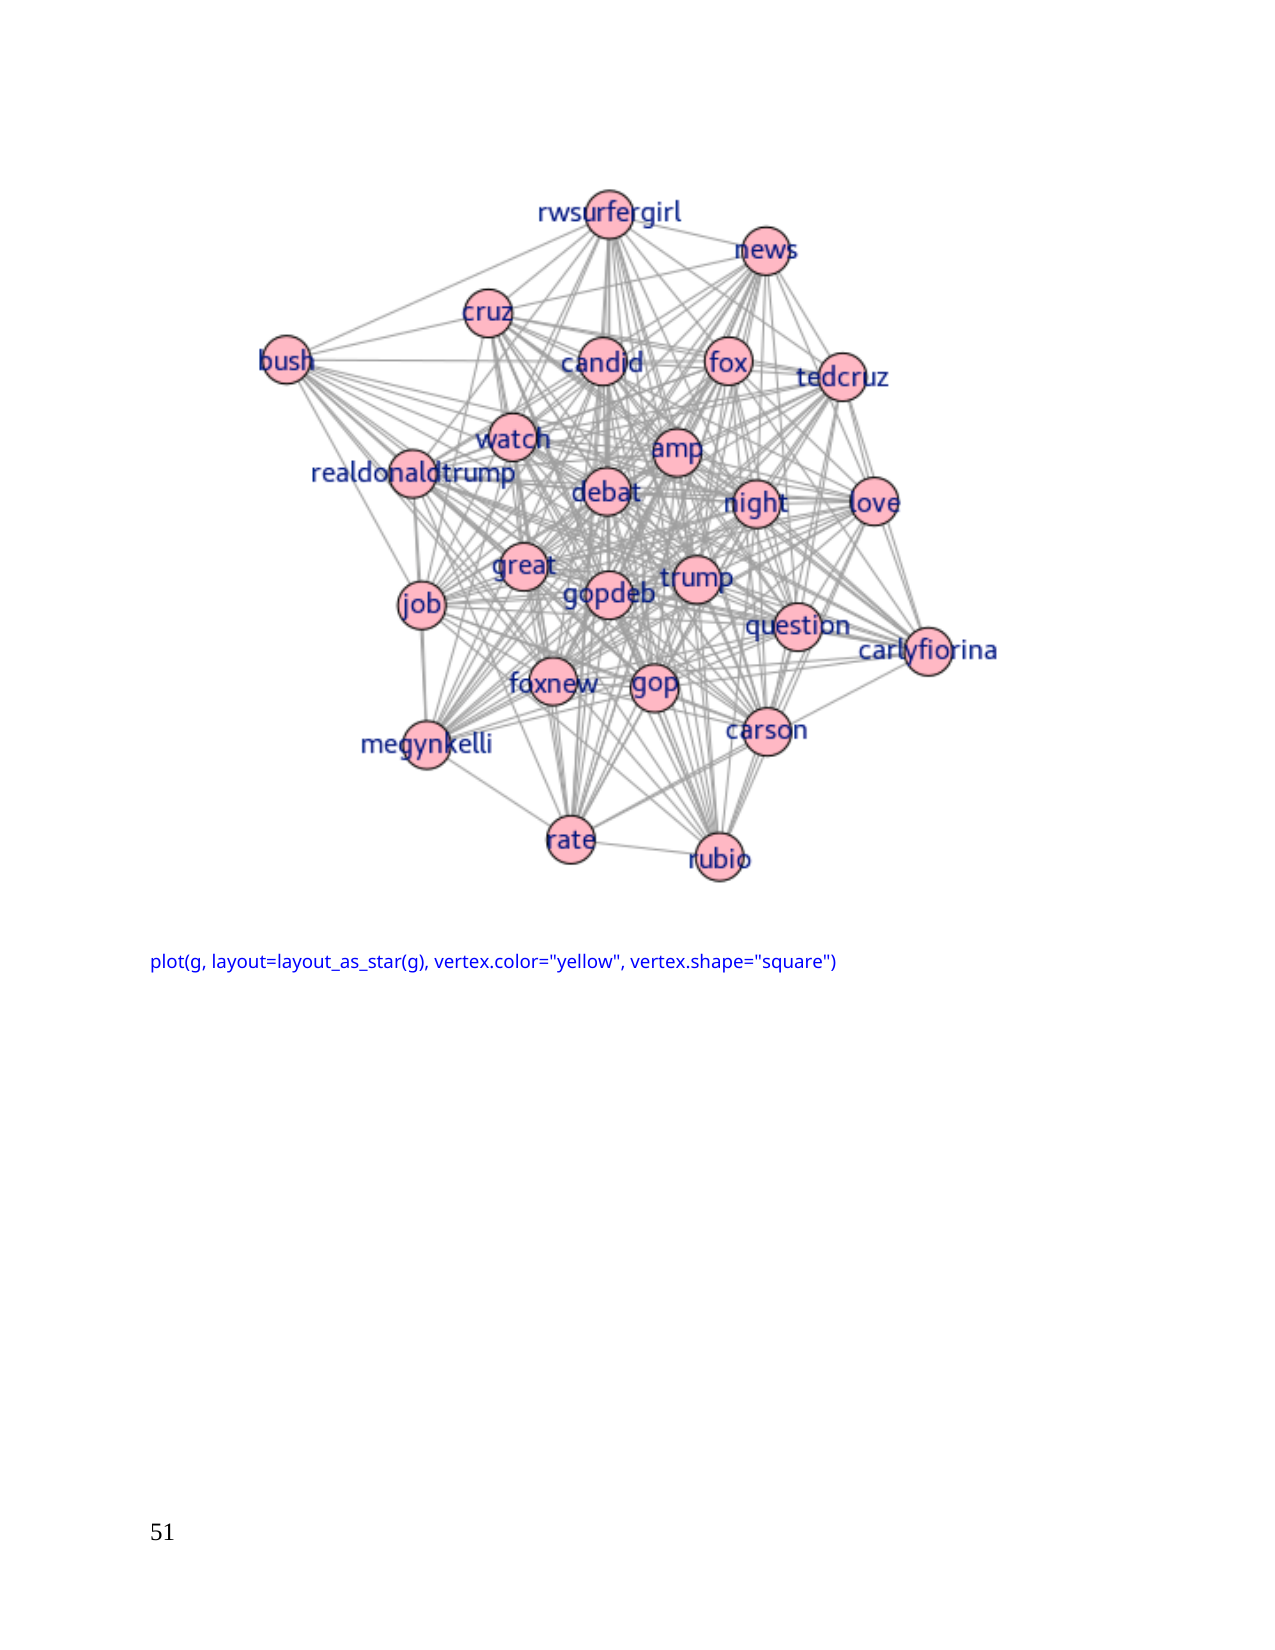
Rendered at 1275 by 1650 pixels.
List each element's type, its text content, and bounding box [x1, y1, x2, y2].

picture [150, 150, 1125, 920]
text plot(g, layout=layout_as_star(g), vertex.color="yellow", vertex.shape="square") [150, 948, 1125, 974]
